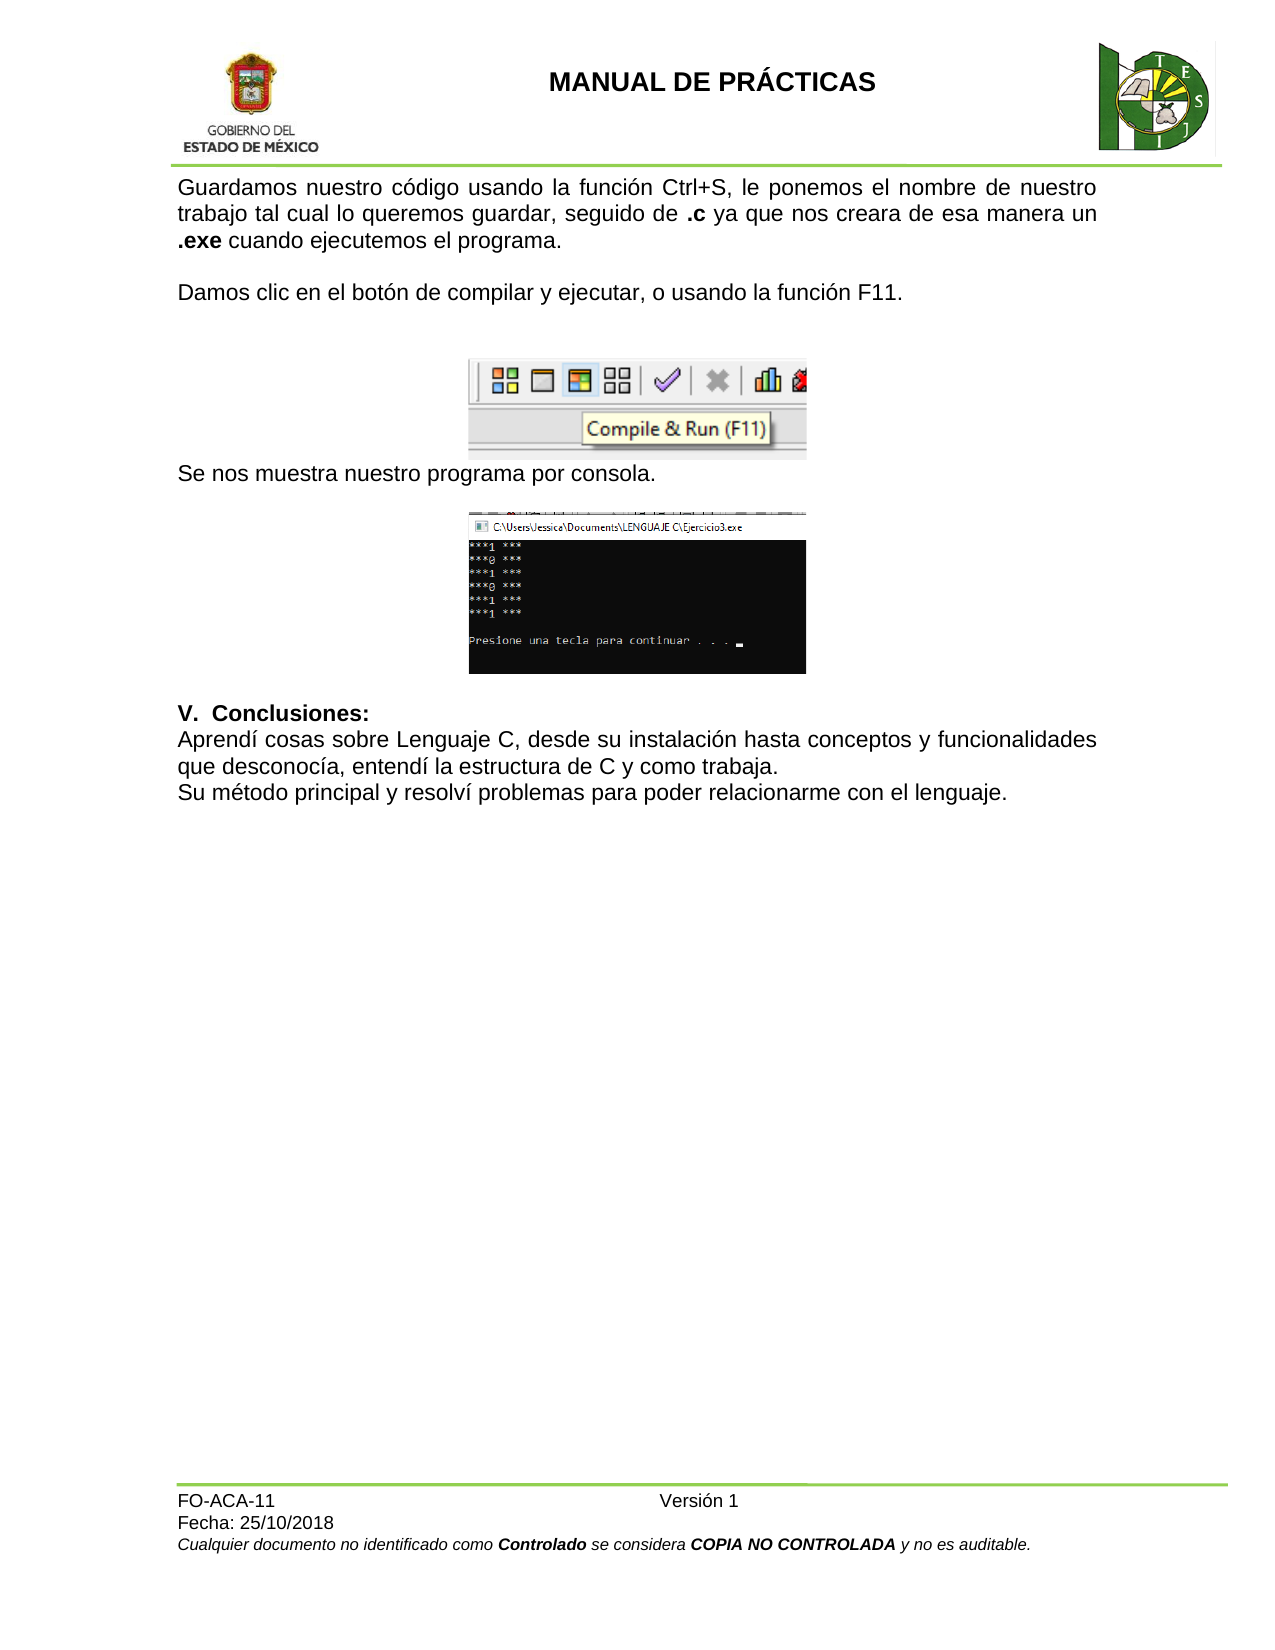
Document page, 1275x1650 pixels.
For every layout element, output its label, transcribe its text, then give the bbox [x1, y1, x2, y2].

text Aprendí cosas sobre Lenguaje C, desde su instalación hasta conceptos y funcionalidades que desconocía, entendí la estructura de C y como trabaja. [177, 726, 1098, 779]
picture [468, 512, 807, 674]
text Su método principal y resolví problemas para poder relacionarme con el lenguaje. [177, 779, 1098, 805]
text Guardamos nuestro código usando la función Ctrl+S, le ponemos el nombre de nuestro trabajo tal cual lo queremos guardar, seguido de .c ya que nos creara de esa manera un .exe cuando ejecutemos el programa. [177, 174, 1098, 253]
picture [1097, 41, 1216, 157]
text Se nos muestra nuestro programa por consola. [177, 460, 1098, 486]
text V. Conclusiones: [177, 700, 1098, 726]
picture [468, 358, 807, 460]
picture [175, 42, 320, 161]
text Damos clic en el botón de compilar y ejecutar, o usando la función F11. [177, 279, 1098, 306]
